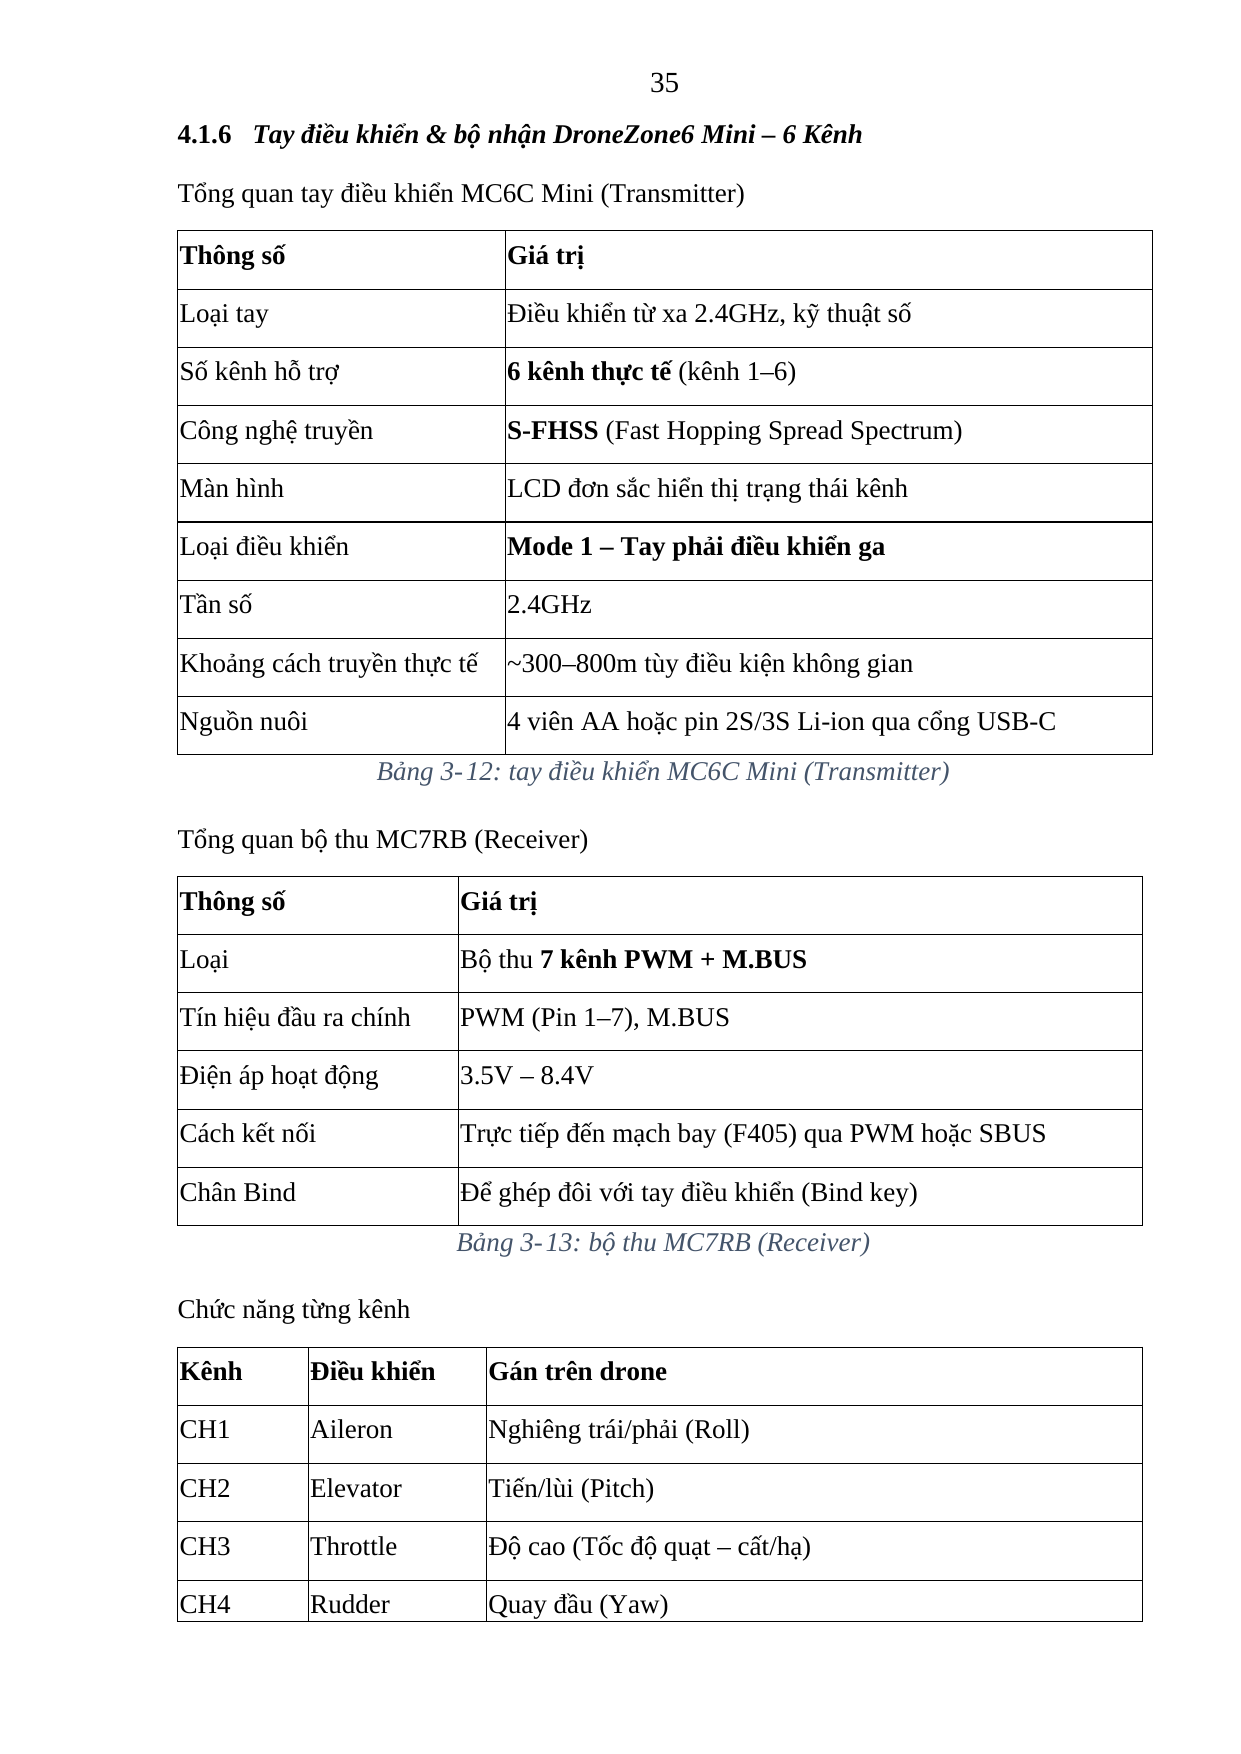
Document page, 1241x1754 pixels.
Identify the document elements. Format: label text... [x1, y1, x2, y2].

text Tổng quan bộ thu MC7RB (Receiver) [177, 823, 1152, 854]
table_cell Rudder [309, 1581, 486, 1621]
text Bảng 3-13: bộ thu MC7RB (Receiver) [177, 1226, 1152, 1257]
table_cell Mode 1 – Tay phải điều khiển ga [506, 523, 1152, 579]
table_cell 6 kênh thực tế (kênh 1–6) [506, 348, 1152, 405]
table_cell Để ghép đôi với tay điều khiển (Bind key) [459, 1168, 1142, 1225]
table_cell Trực tiếp đến mạch bay (F405) qua PWM hoặc SBUS [459, 1110, 1142, 1167]
table_header Điều khiển [309, 1348, 486, 1405]
table_cell CH4 [178, 1581, 308, 1621]
table_cell 4 viên AA hoặc pin 2S/3S Li-ion qua cổng USB-C [506, 697, 1152, 754]
text Bảng 3-12: tay điều khiển MC6C Mini (Transmitter) [177, 755, 1152, 786]
table_cell ~300–800m tùy điều kiện không gian [506, 639, 1152, 696]
subtitle Tay điều khiển & bộ nhận DroneZone6 Mini – 6 Kênh [177, 118, 1152, 149]
table_cell Số kênh hỗ trợ [178, 348, 505, 405]
table_cell CH1 [178, 1406, 308, 1463]
table_cell Nghiêng trái/phải (Roll) [487, 1406, 1142, 1463]
table_cell Chân Bind [178, 1168, 458, 1225]
table_cell Loại tay [178, 290, 505, 347]
table_cell LCD đơn sắc hiển thị trạng thái kênh [506, 464, 1152, 521]
table_cell Throttle [309, 1522, 486, 1579]
table_cell Điện áp hoạt động [178, 1051, 458, 1109]
table_cell Tần số [178, 581, 505, 638]
table_cell Aileron [309, 1406, 486, 1463]
table_header Kênh [178, 1348, 308, 1405]
table_header Thông số [178, 231, 505, 288]
table_header Thông số [178, 877, 458, 934]
table_cell Cách kết nối [178, 1110, 458, 1167]
table_cell Quay đầu (Yaw) [487, 1581, 1142, 1621]
table_cell S-FHSS (Fast Hopping Spread Spectrum) [506, 406, 1152, 463]
table_cell Tín hiệu đầu ra chính [178, 993, 458, 1050]
table_cell CH3 [178, 1522, 308, 1579]
table_cell Công nghệ truyền [178, 406, 505, 463]
table_cell Nguồn nuôi [178, 697, 505, 754]
table_header Gán trên drone [487, 1348, 1142, 1405]
table_header Giá trị [506, 231, 1152, 288]
table_cell Màn hình [178, 464, 505, 521]
table_cell PWM (Pin 1–7), M.BUS [459, 993, 1142, 1050]
text Tổng quan tay điều khiển MC6C Mini (Transmitter) [177, 177, 1152, 208]
table_cell Loại điều khiển [178, 523, 505, 579]
table_cell Bộ thu 7 kênh PWM + M.BUS [459, 935, 1142, 992]
table_cell 2.4GHz [506, 581, 1152, 638]
table_cell Loại [178, 935, 458, 992]
table_cell Khoảng cách truyền thực tế [178, 639, 505, 696]
table_cell Tiến/lùi (Pitch) [487, 1464, 1142, 1521]
table_header Giá trị [459, 877, 1142, 934]
table_cell Elevator [309, 1464, 486, 1521]
table_cell Độ cao (Tốc độ quạt – cất/hạ) [487, 1522, 1142, 1579]
table_cell Điều khiển từ xa 2.4GHz, kỹ thuật số [506, 290, 1152, 347]
text Chức năng từng kênh [177, 1294, 1152, 1325]
table_cell 3.5V – 8.4V [459, 1051, 1142, 1109]
table_cell CH2 [178, 1464, 308, 1521]
